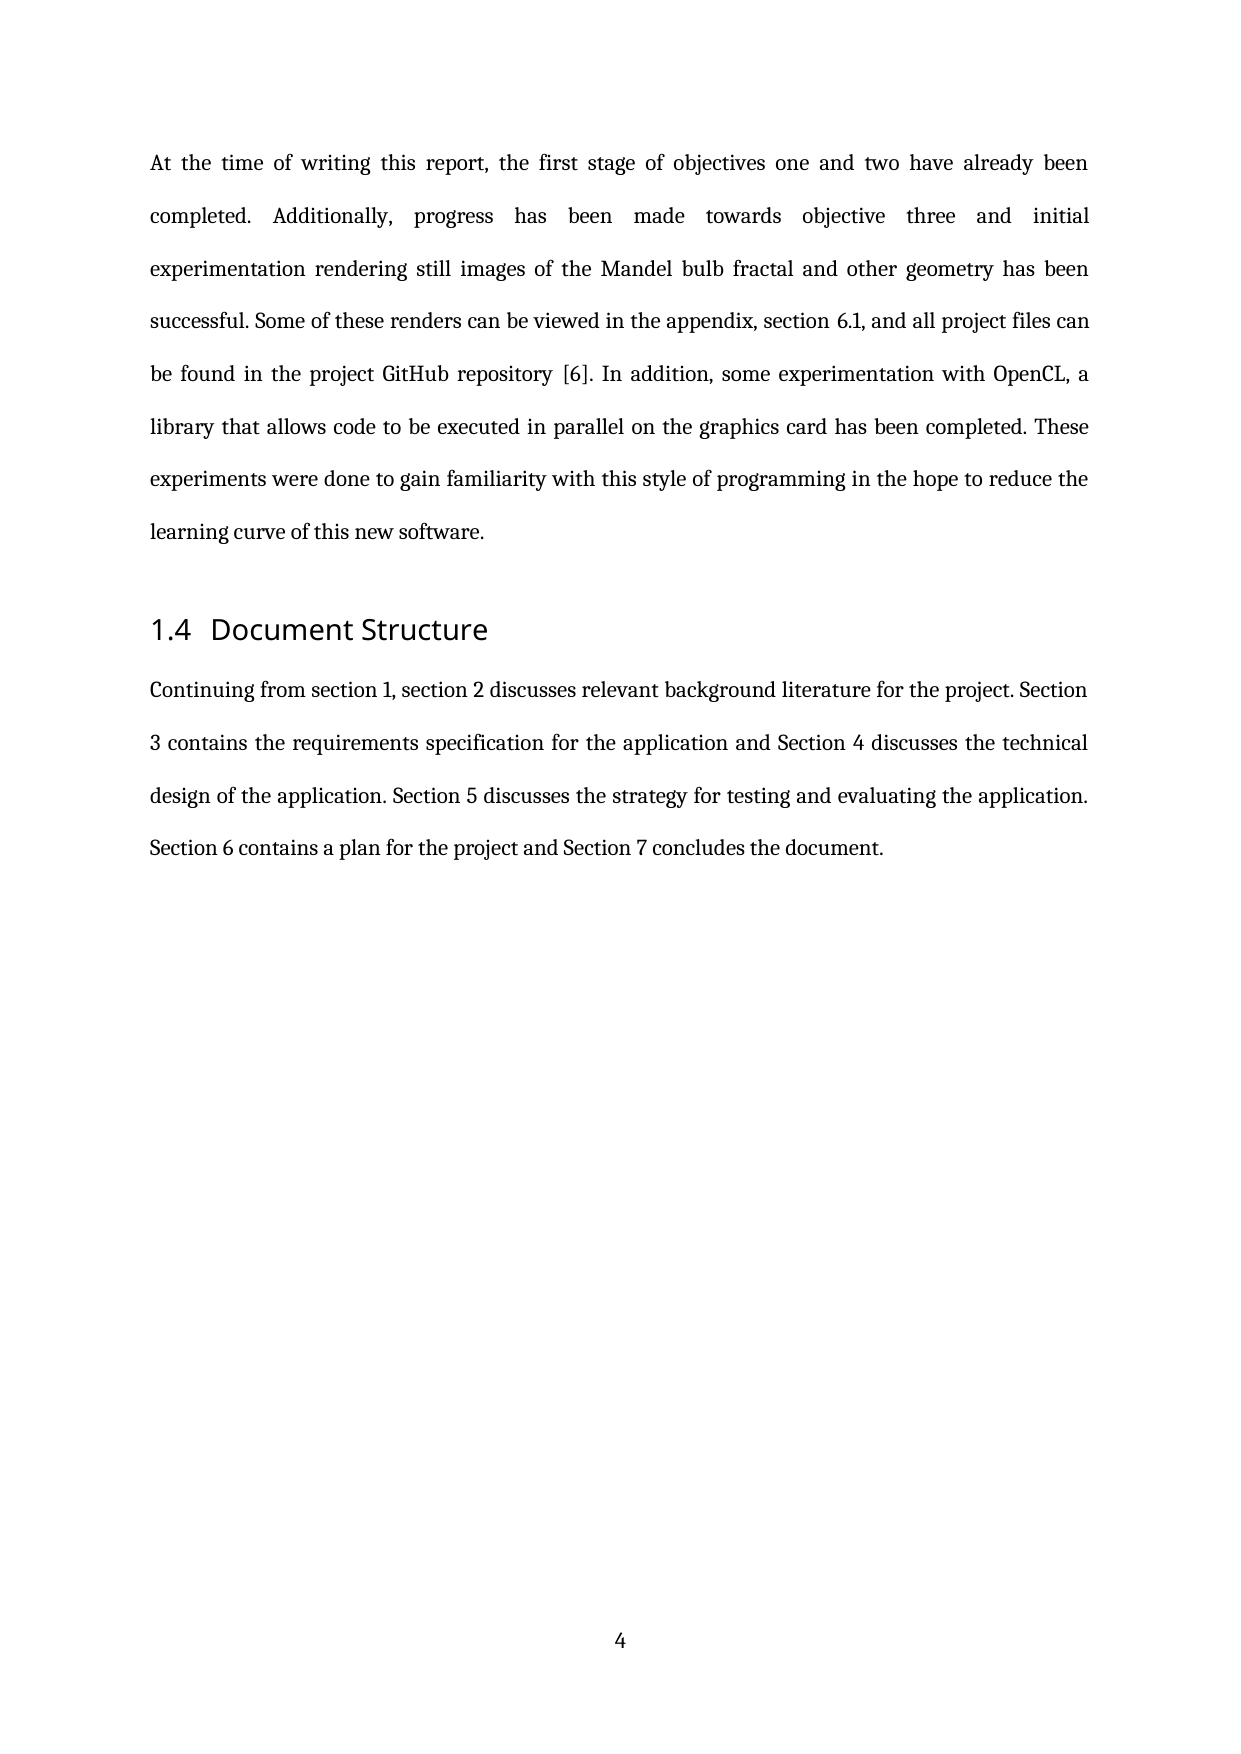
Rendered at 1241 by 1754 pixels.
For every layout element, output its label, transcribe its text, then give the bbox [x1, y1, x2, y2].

text At the time of writing this report, the first stage of objectives one and two have already been completed. Additionally, progress has been made towards objective three and initial experimentation rendering still images of the Mandel bulb fractal and other geometry has been successful. Some of these renders can be viewed in the appendix, section 6.1, and all project files can be found in the project GitHub repository . In addition, some experimentation with OpenCL, a library that allows code to be executed in parallel on the graphics card has been completed. These experiments were done to gain familiarity with this style of programming in the hope to reduce the learning curve of this new software. [150, 150, 1090, 545]
text Continuing from section 1, section 2 discusses relevant background literature for the project. Section 3 contains the requirements specification for the application and Section 4 discusses the technical design of the application. Section 5 discusses the strategy for testing and evaluating the application. Section 6 contains a plan for the project and Section 7 concludes the document. [150, 677, 1090, 861]
subtitle Document Structure [150, 609, 1090, 649]
